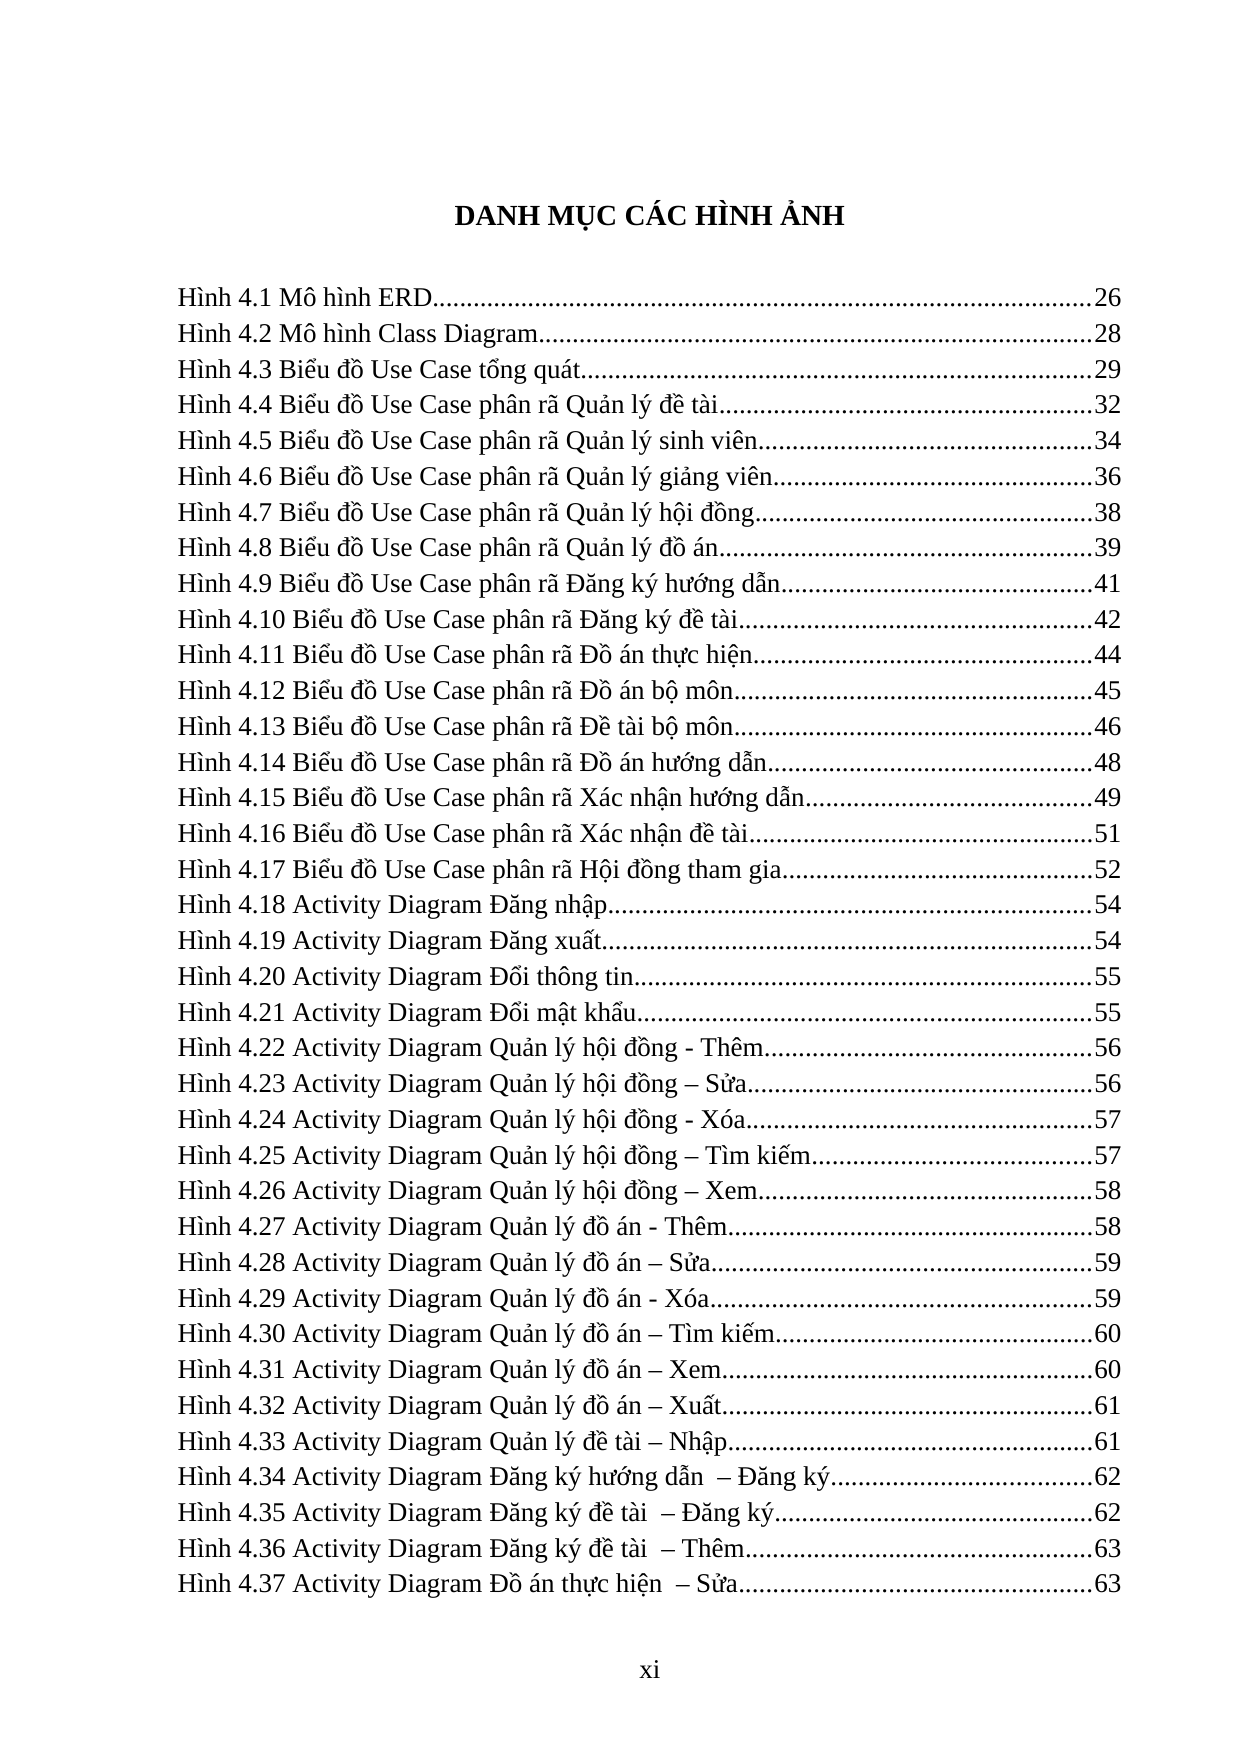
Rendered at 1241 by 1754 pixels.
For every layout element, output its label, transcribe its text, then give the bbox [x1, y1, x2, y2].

subtitle DANH MỤC CÁC HÌNH ẢNH [177, 198, 1122, 231]
text Hình 4.37 Activity Diagram Đồ án thực hiện – Sửa 63 [177, 1567, 1122, 1599]
text Hình 4.30 Activity Diagram Quản lý đồ án – Tìm kiếm 60 [177, 1317, 1122, 1348]
text Hình 4.17 Biểu đồ Use Case phân rã Hội đồng tham gia 52 [177, 853, 1122, 884]
text Hình 4.24 Activity Diagram Quản lý hội đồng - Xóa 57 [177, 1103, 1122, 1134]
text Hình 4.25 Activity Diagram Quản lý hội đồng – Tìm kiếm 57 [177, 1139, 1122, 1170]
text Hình 4.2 Mô hình Class Diagram 28 [177, 317, 1122, 348]
text Hình 4.26 Activity Diagram Quản lý hội đồng – Xem 58 [177, 1174, 1122, 1206]
text Hình 4.36 Activity Diagram Đăng ký đề tài – Thêm 63 [177, 1532, 1122, 1563]
text Hình 4.5 Biểu đồ Use Case phân rã Quản lý sinh viên 34 [177, 424, 1122, 455]
text Hình 4.9 Biểu đồ Use Case phân rã Đăng ký hướng dẫn 41 [177, 567, 1122, 598]
text Hình 4.3 Biểu đồ Use Case tổng quát 29 [177, 353, 1122, 384]
text Hình 4.31 Activity Diagram Quản lý đồ án – Xem 60 [177, 1353, 1122, 1384]
text Hình 4.29 Activity Diagram Quản lý đồ án - Xóa 59 [177, 1282, 1122, 1313]
text Hình 4.14 Biểu đồ Use Case phân rã Đồ án hướng dẫn 48 [177, 746, 1122, 777]
text Hình 4.10 Biểu đồ Use Case phân rã Đăng ký đề tài 42 [177, 603, 1122, 634]
text Hình 4.16 Biểu đồ Use Case phân rã Xác nhận đề tài 51 [177, 817, 1122, 848]
text Hình 4.19 Activity Diagram Đăng xuất 54 [177, 924, 1122, 956]
text Hình 4.27 Activity Diagram Quản lý đồ án - Thêm 58 [177, 1210, 1122, 1241]
text Hình 4.11 Biểu đồ Use Case phân rã Đồ án thực hiện 44 [177, 638, 1122, 670]
text Hình 4.15 Biểu đồ Use Case phân rã Xác nhận hướng dẫn 49 [177, 781, 1122, 813]
text Hình 4.13 Biểu đồ Use Case phân rã Đề tài bộ môn 46 [177, 710, 1122, 741]
text Hình 4.23 Activity Diagram Quản lý hội đồng – Sửa 56 [177, 1067, 1122, 1098]
text Hình 4.28 Activity Diagram Quản lý đồ án – Sửa 59 [177, 1246, 1122, 1277]
text Hình 4.22 Activity Diagram Quản lý hội đồng - Thêm 56 [177, 1032, 1122, 1063]
text Hình 4.34 Activity Diagram Đăng ký hướng dẫn – Đăng ký 62 [177, 1460, 1122, 1491]
text Hình 4.12 Biểu đồ Use Case phân rã Đồ án bộ môn 45 [177, 674, 1122, 705]
text Hình 4.35 Activity Diagram Đăng ký đề tài – Đăng ký 62 [177, 1496, 1122, 1527]
text Hình 4.8 Biểu đồ Use Case phân rã Quản lý đồ án 39 [177, 531, 1122, 562]
text Hình 4.6 Biểu đồ Use Case phân rã Quản lý giảng viên 36 [177, 460, 1122, 491]
text Hình 4.21 Activity Diagram Đổi mật khẩu 55 [177, 996, 1122, 1027]
text Hình 4.1 Mô hình ERD 26 [177, 281, 1122, 312]
text Hình 4.7 Biểu đồ Use Case phân rã Quản lý hội đồng 38 [177, 496, 1122, 527]
text Hình 4.18 Activity Diagram Đăng nhập 54 [177, 889, 1122, 920]
text Hình 4.20 Activity Diagram Đổi thông tin 55 [177, 960, 1122, 991]
text Hình 4.4 Biểu đồ Use Case phân rã Quản lý đề tài 32 [177, 388, 1122, 419]
text Hình 4.33 Activity Diagram Quản lý đề tài – Nhập 61 [177, 1424, 1122, 1456]
text Hình 4.32 Activity Diagram Quản lý đồ án – Xuất 61 [177, 1389, 1122, 1420]
